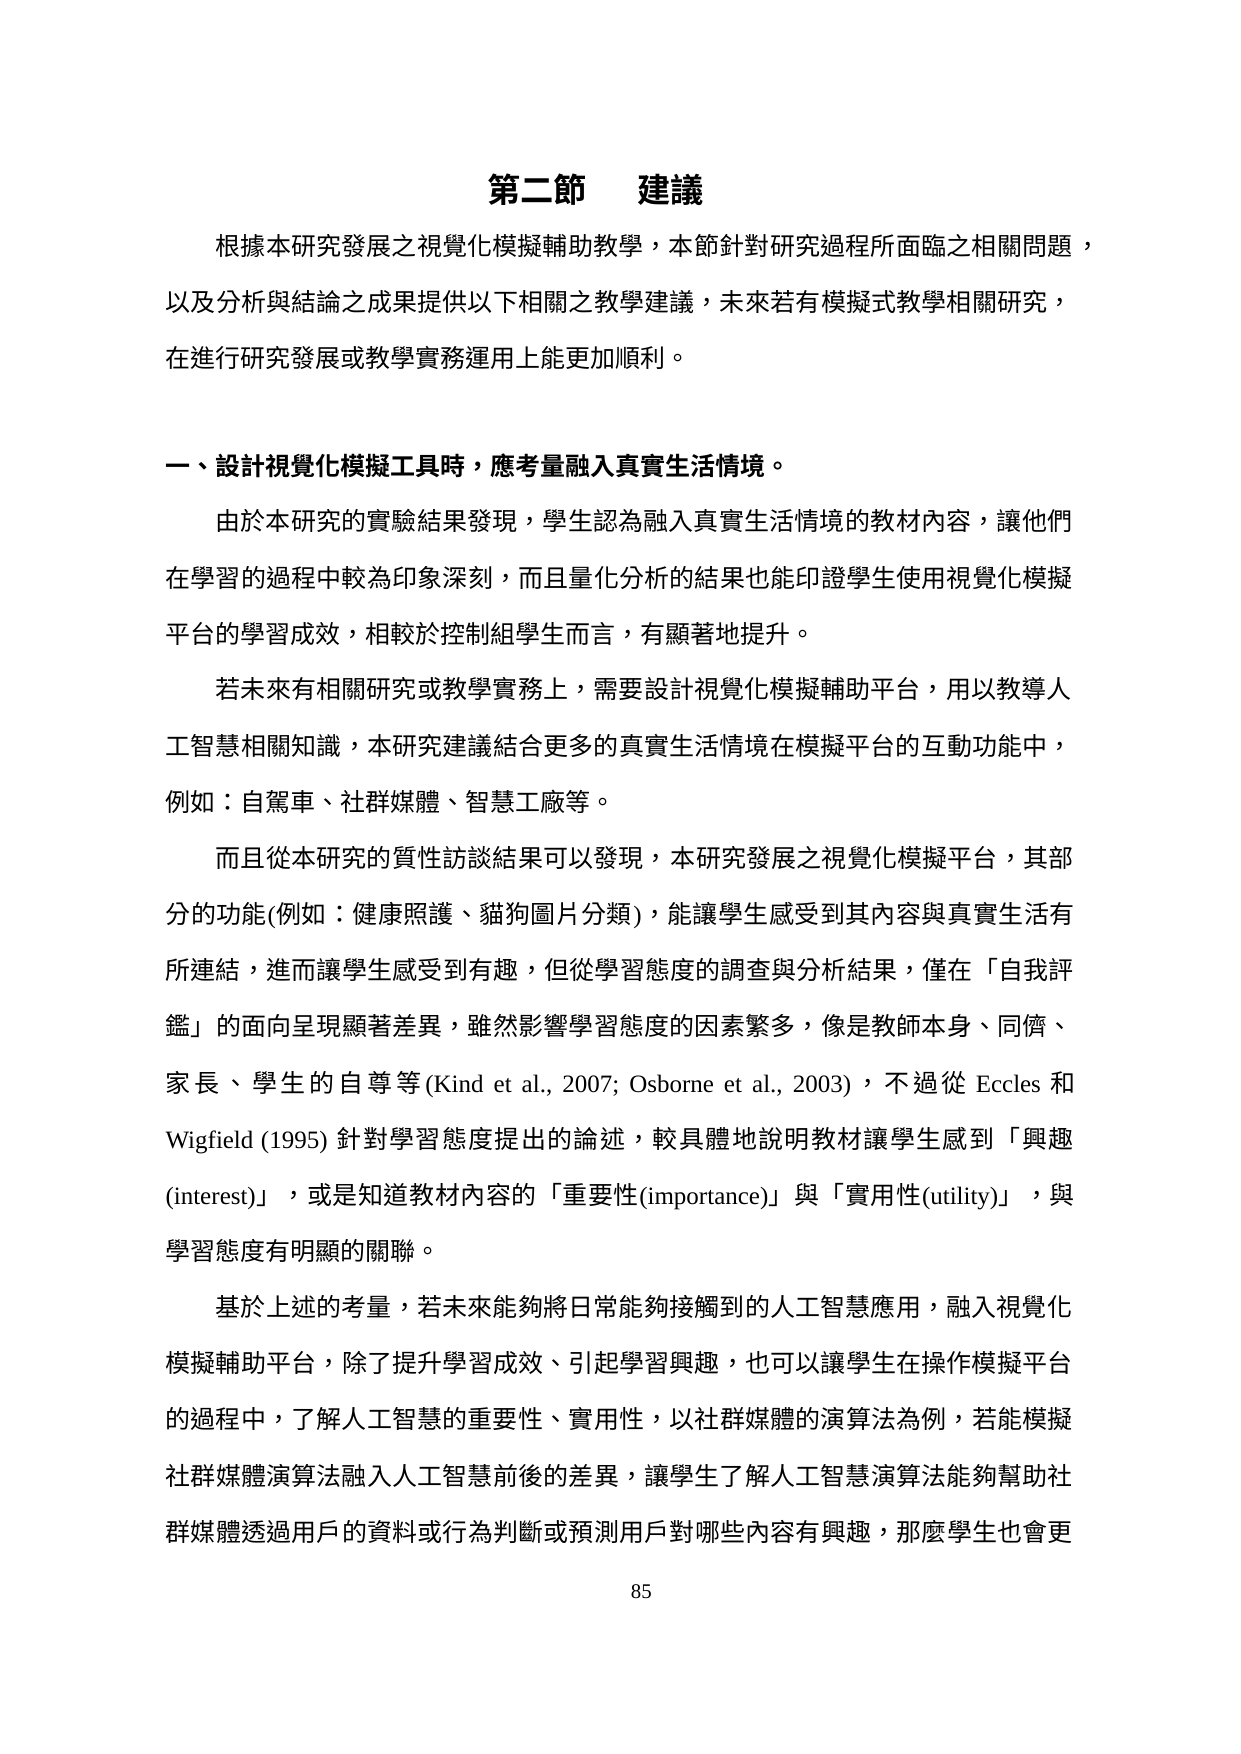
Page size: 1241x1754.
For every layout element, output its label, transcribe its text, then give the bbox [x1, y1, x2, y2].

text 根據本研究發展之視覺化模擬輔助教學，本節針對研究過程所面臨之相關問題，以及分析與結論之成果提供以下相關之教學建議，未來若有模擬式教學相關研究，在進行研究發展或教學實務運用上能更加順利。 [165, 226, 1075, 376]
text 而且從本研究的質性訪談結果可以發現，本研究發展之視覺化模擬平台，其部分的功能(例如：健康照護、貓狗圖片分類)，能讓學生感受到其內容與真實生活有所連結，進而讓學生感受到有趣，但從學習態度的調查與分析結果，僅在「自我評鑑」的面向呈現顯著差異，雖然影響學習態度的因素繁多，像是教師本身、同儕、家長、學生的自尊等(Kind et al., 2007; Osborne et al., 2003)，不過從Eccles和Wigfield (1995) 針對學習態度提出的論述，較具體地說明教材讓學生感到「興趣(interest)」，或是知道教材內容的「重要性(importance)」與「實用性(utility)」，與學習態度有明顯的關聯。 [165, 837, 1075, 1269]
text 由於本研究的實驗結果發現，學生認為融入真實生活情境的教材內容，讓他們在學習的過程中較為印象深刻，而且量化分析的結果也能印證學生使用視覺化模擬平台的學習成效，相較於控制組學生而言，有顯著地提升。 [165, 501, 1075, 651]
text 若未來有相關研究或教學實務上，需要設計視覺化模擬輔助平台，用以教導人工智慧相關知識，本研究建議結合更多的真實生活情境在模擬平台的互動功能中，例如：自駕車、社群媒體、智慧工廠等。 [165, 669, 1075, 819]
text 一、設計視覺化模擬工具時，應考量融入真實生活情境。 [165, 446, 1075, 483]
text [165, 1287, 1075, 1549]
text 建議 [165, 151, 1075, 226]
